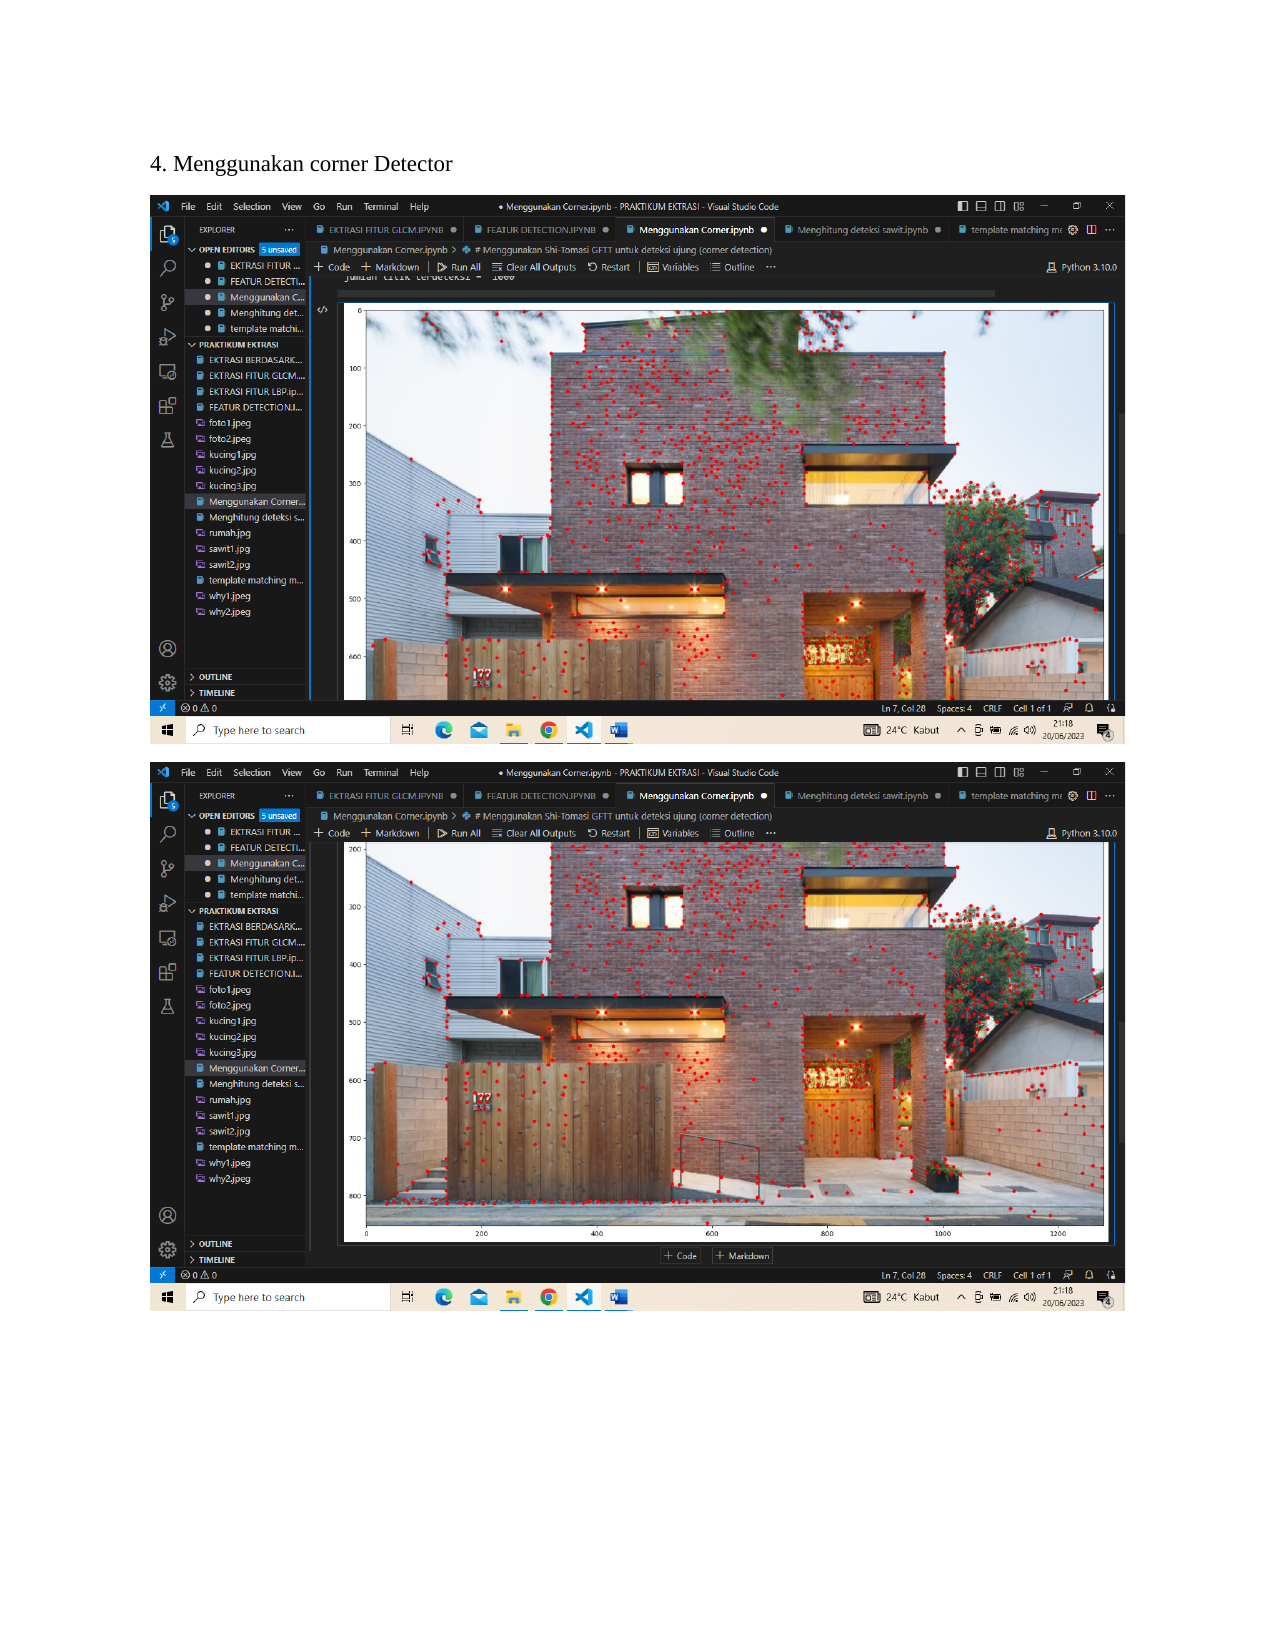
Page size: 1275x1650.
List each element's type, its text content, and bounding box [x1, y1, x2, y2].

picture [150, 762, 1125, 1311]
text 4. Menggunakan corner Detector [150, 150, 1125, 176]
picture [150, 195, 1125, 744]
